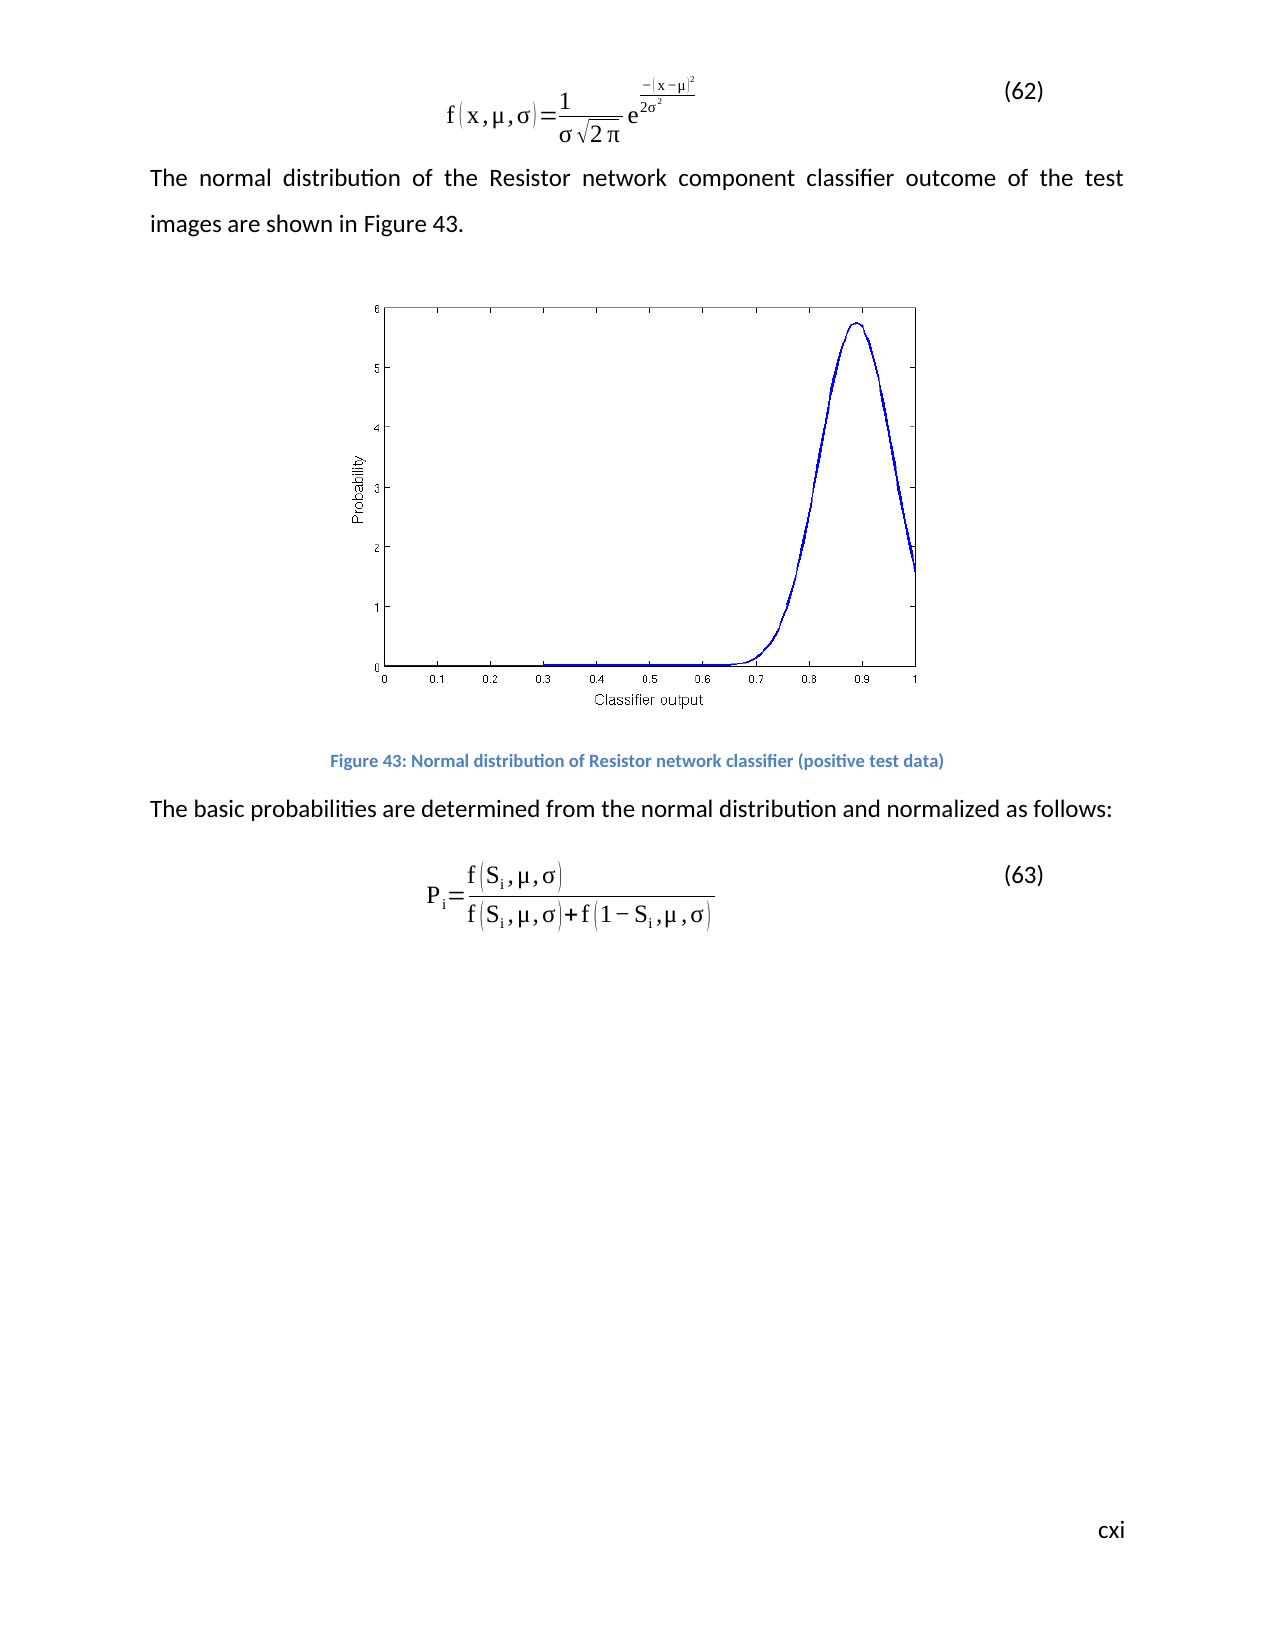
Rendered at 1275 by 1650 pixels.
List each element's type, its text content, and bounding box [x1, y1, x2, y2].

text The basic probabilities are determined from the normal distribution and normalized as follows: [150, 793, 1125, 824]
picture [295, 274, 980, 714]
text Figure 43: Normal distribution of Resistor network classifier (positive test data) [150, 749, 1125, 772]
table_header [150, 860, 992, 947]
text The normal distribution of the Resistor network component classifier outcome of the test images are shown in Figure 43. [150, 162, 1125, 238]
table_header [150, 75, 992, 162]
table_header (62) [992, 75, 1057, 162]
table_header (63) [992, 860, 1057, 947]
